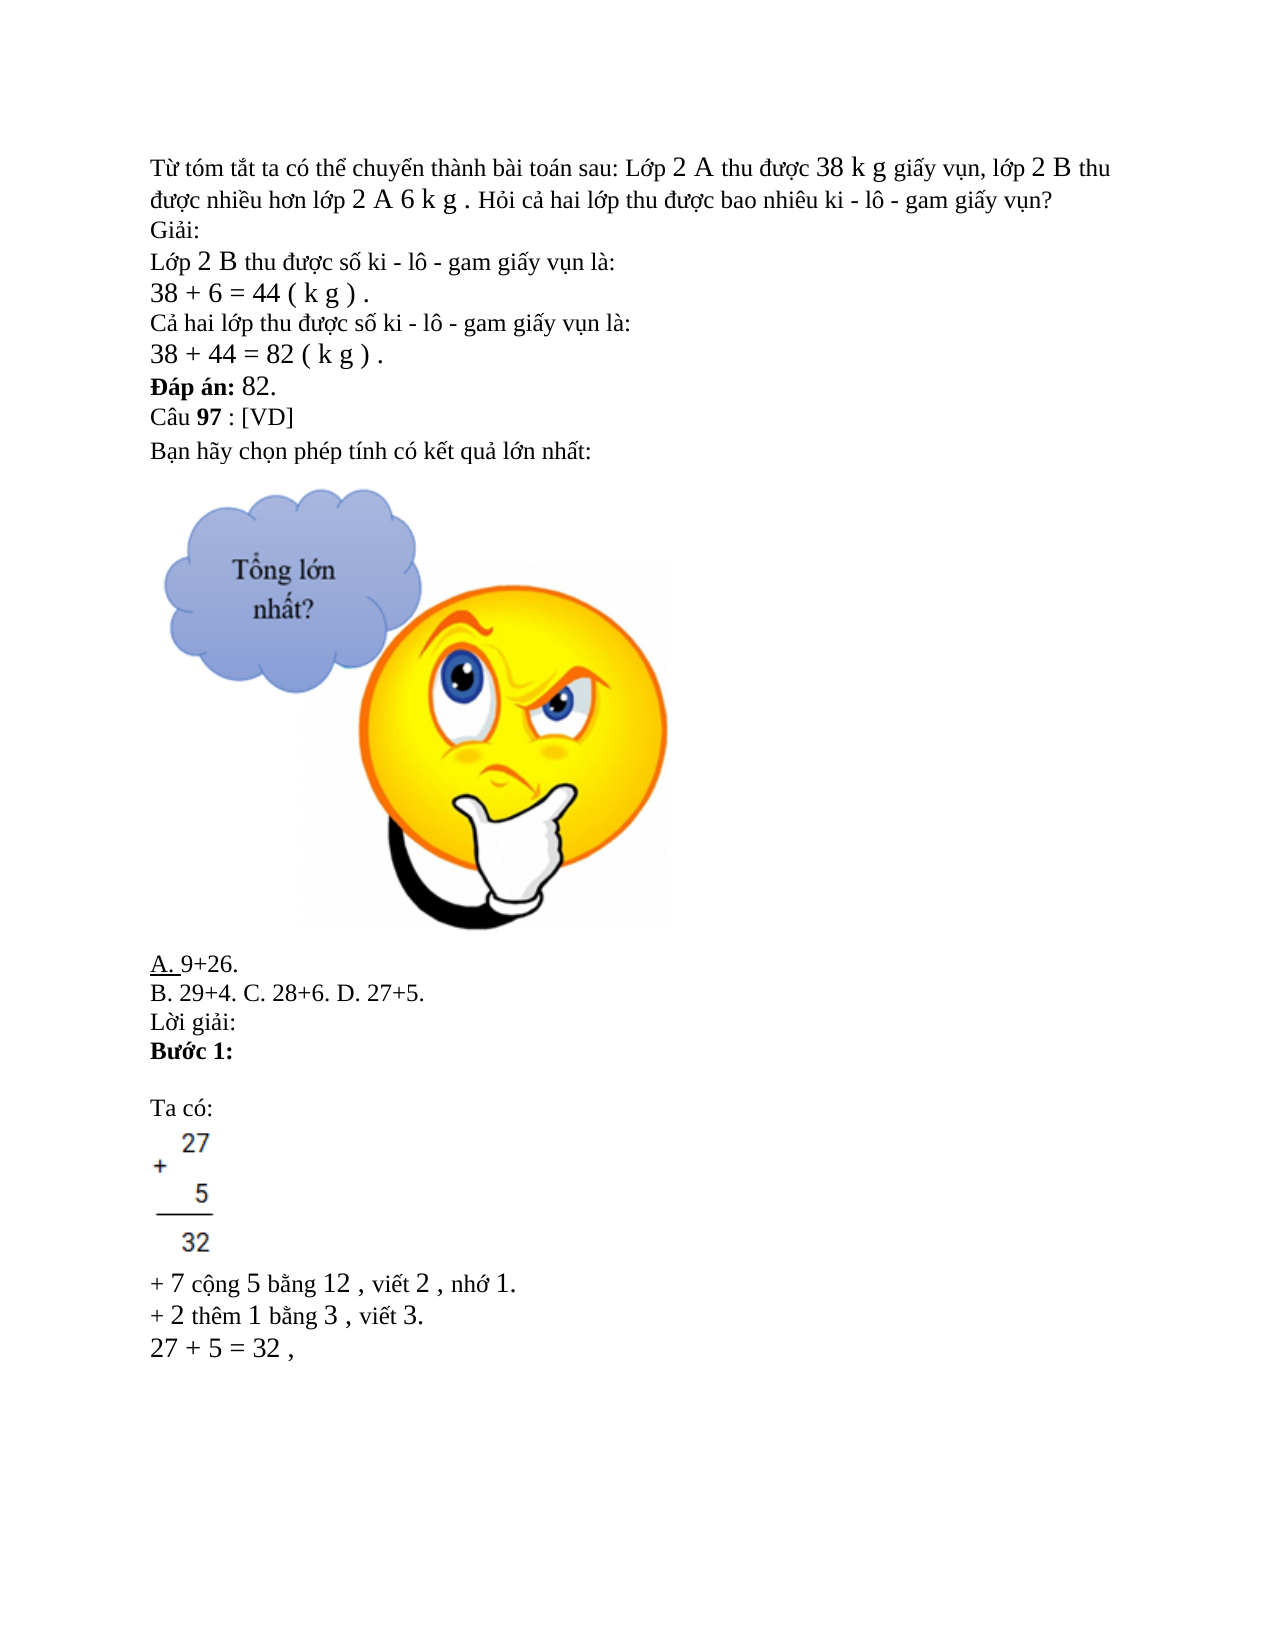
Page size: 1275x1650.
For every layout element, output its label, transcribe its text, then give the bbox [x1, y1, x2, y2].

text A. 9+26. [150, 949, 1125, 978]
text B. 29+4. C. 28+6. D. 27+5. [150, 978, 1125, 1007]
picture [150, 1122, 223, 1266]
picture [150, 464, 693, 945]
text Lời giải: [150, 1007, 1125, 1036]
text Bước 1: [150, 1036, 1125, 1064]
text Từ tóm tắt ta có thể chuyển thành bài toán sau: Lớp 2 A thu được 38 k g giấy vụn, lớp 2 B thu được nhiều hơn lớp 2 A 6 k g . Hỏi cả hai lớp thu được bao nhiêu ki - lô - gam giấy vụn? Giải: Lớp 2 B thu được số ki - lô - gam giấy vụn là: 38 + 6 = 44 ( k g ) . Cả hai lớp thu được số ki - lô - gam giấy vụn là: 38 + 44 = 82 ( k g ) . Đáp án: 82. [150, 150, 1125, 402]
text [150, 1064, 1125, 1363]
text Câu 97 : [VD] [150, 402, 1125, 431]
